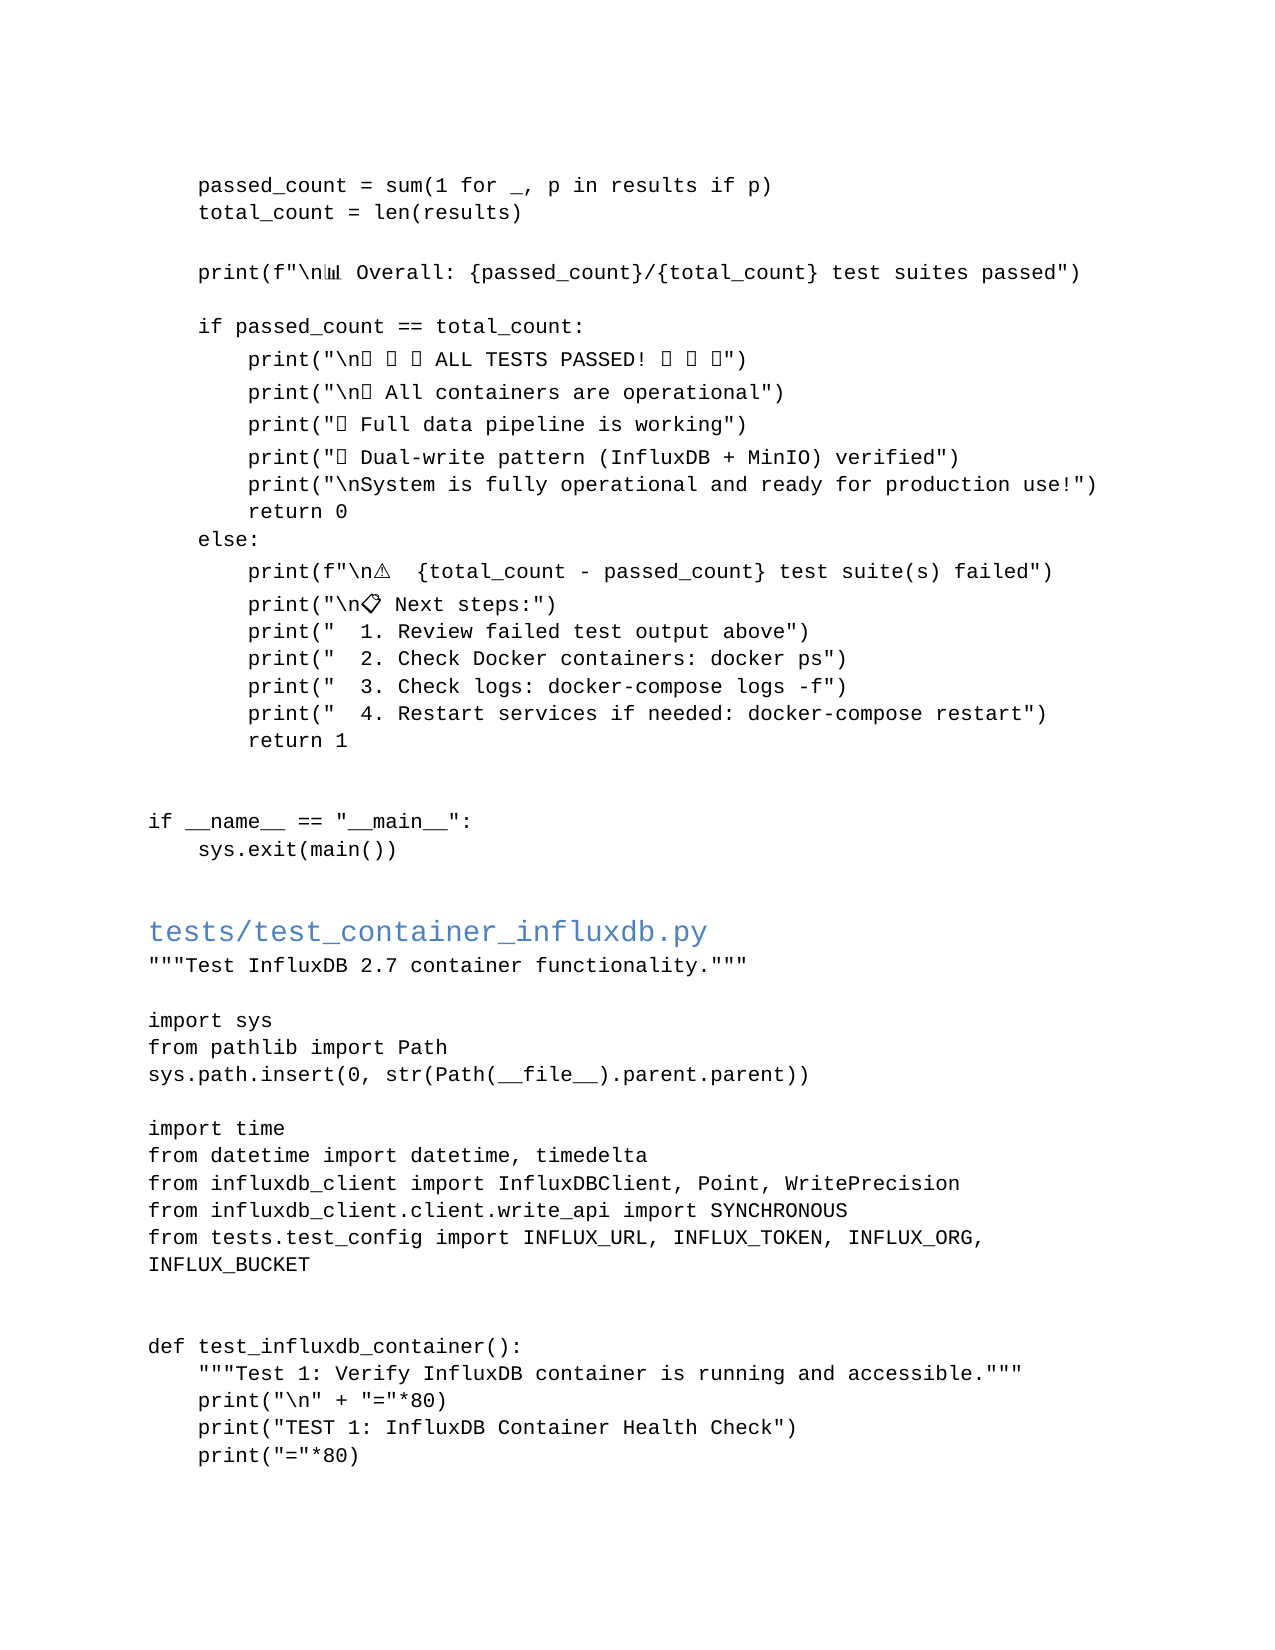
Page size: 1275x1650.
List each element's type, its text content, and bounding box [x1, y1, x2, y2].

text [148, 148, 1127, 893]
subtitle tests/test_container_influxdb.py [148, 917, 1127, 950]
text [148, 955, 1127, 1495]
